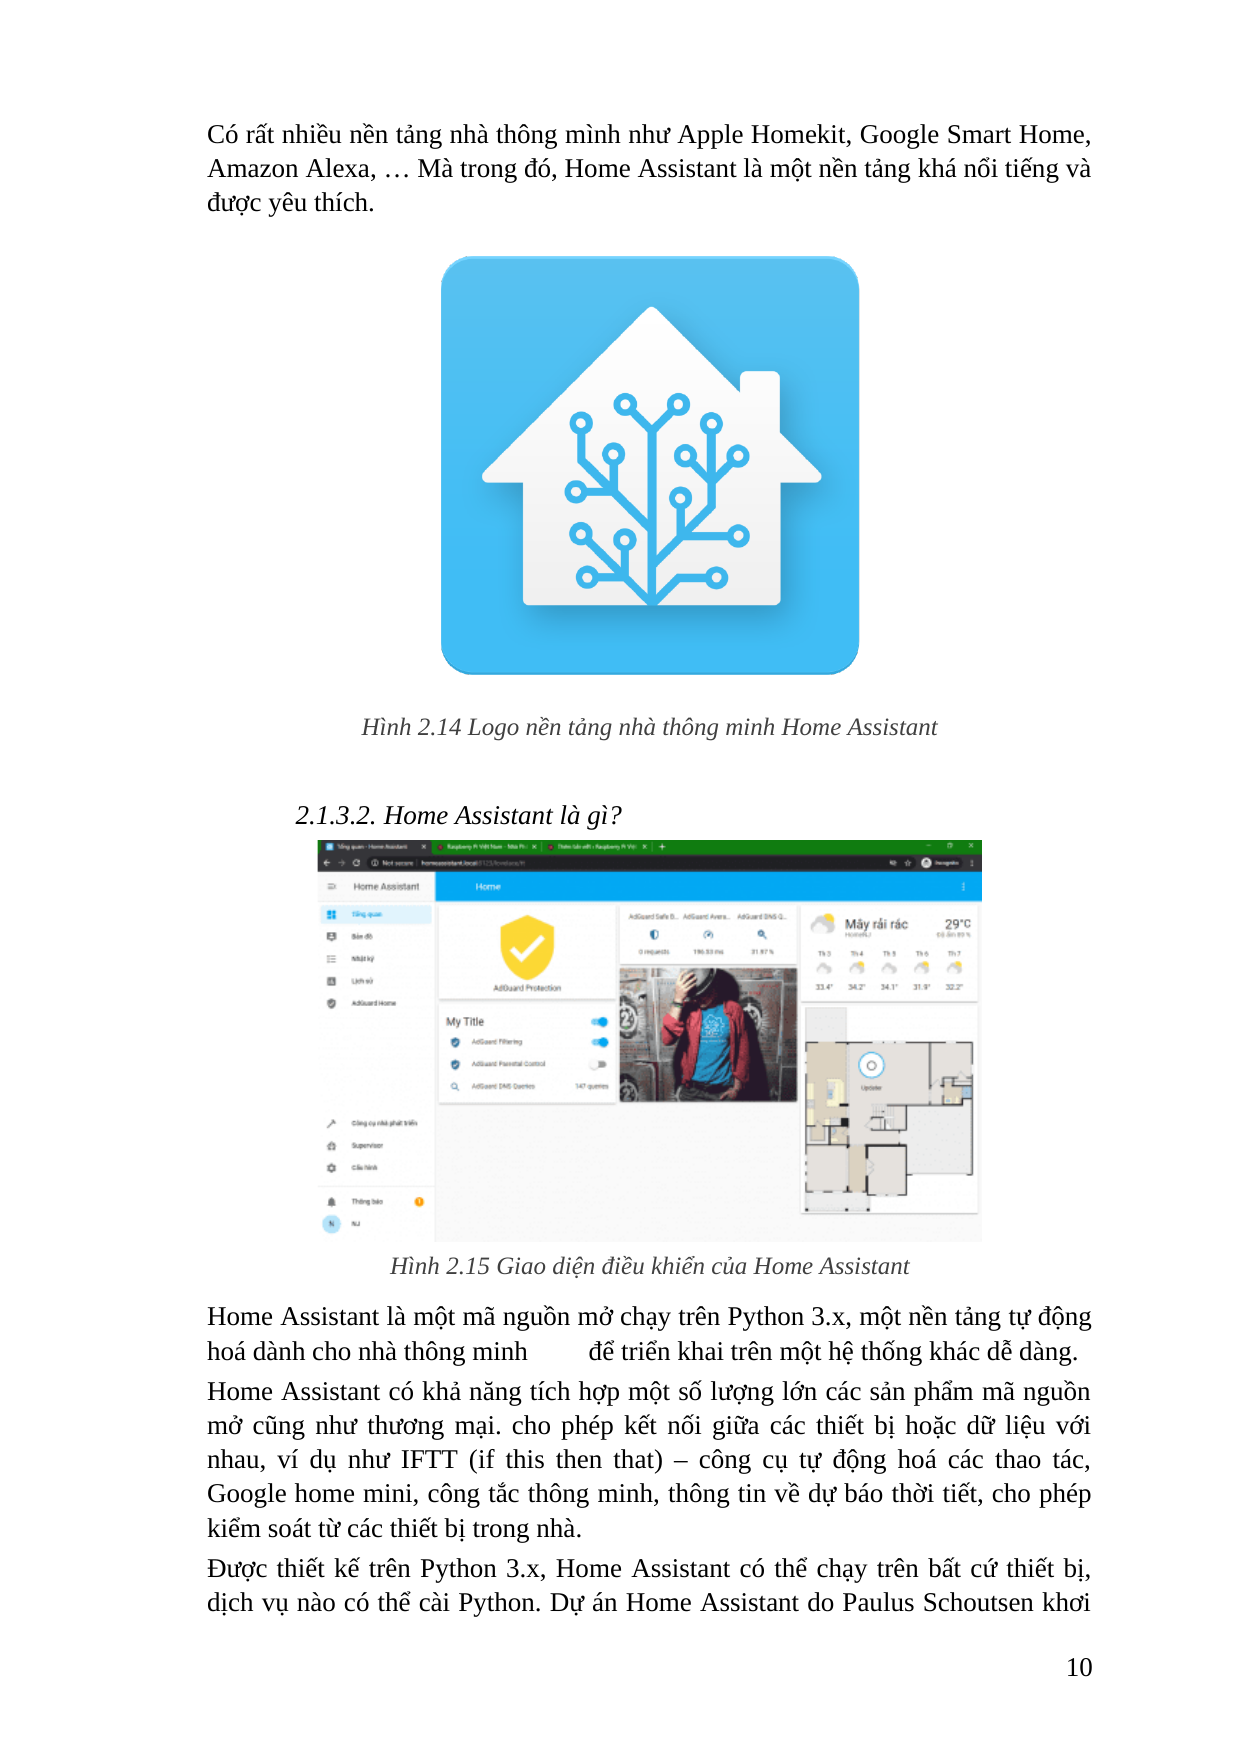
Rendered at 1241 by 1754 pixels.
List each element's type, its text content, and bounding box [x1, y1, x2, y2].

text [207, 1552, 1092, 1617]
picture [412, 226, 888, 703]
text Home Assistant là một mã nguồn mở chạy trên Python 3.x, một nền tảng tự động hoá dành cho nhà thông minh để triển khai trên một hệ thống khác dễ dàng. [207, 1301, 1092, 1366]
subtitle Home Assistant là gì? [207, 799, 1092, 831]
picture [317, 840, 982, 1242]
picture [480, 885, 500, 890]
text Có rất nhiều nền tảng nhà thông mình như Apple Homekit, Google Smart Home, Amazon Alexa, … Mà trong đó, Home Assistant là một nền tảng khá nổi tiếng và được yêu thích. [207, 118, 1092, 218]
text Home Assistant có khả năng tích hợp một số lượng lớn các sản phẩm mã nguồn mở cũng như thương mại. cho phép kết nối giữa các thiết bị hoặc dữ liệu với nhau, ví dụ như IFTT (if this then that) – công cụ tự động hoá các thao tác, Google home mini, công tắc thông minh, thông tin về dự báo thời tiết, cho phép kiểm soát từ các thiết bị trong nhà. [207, 1375, 1092, 1543]
